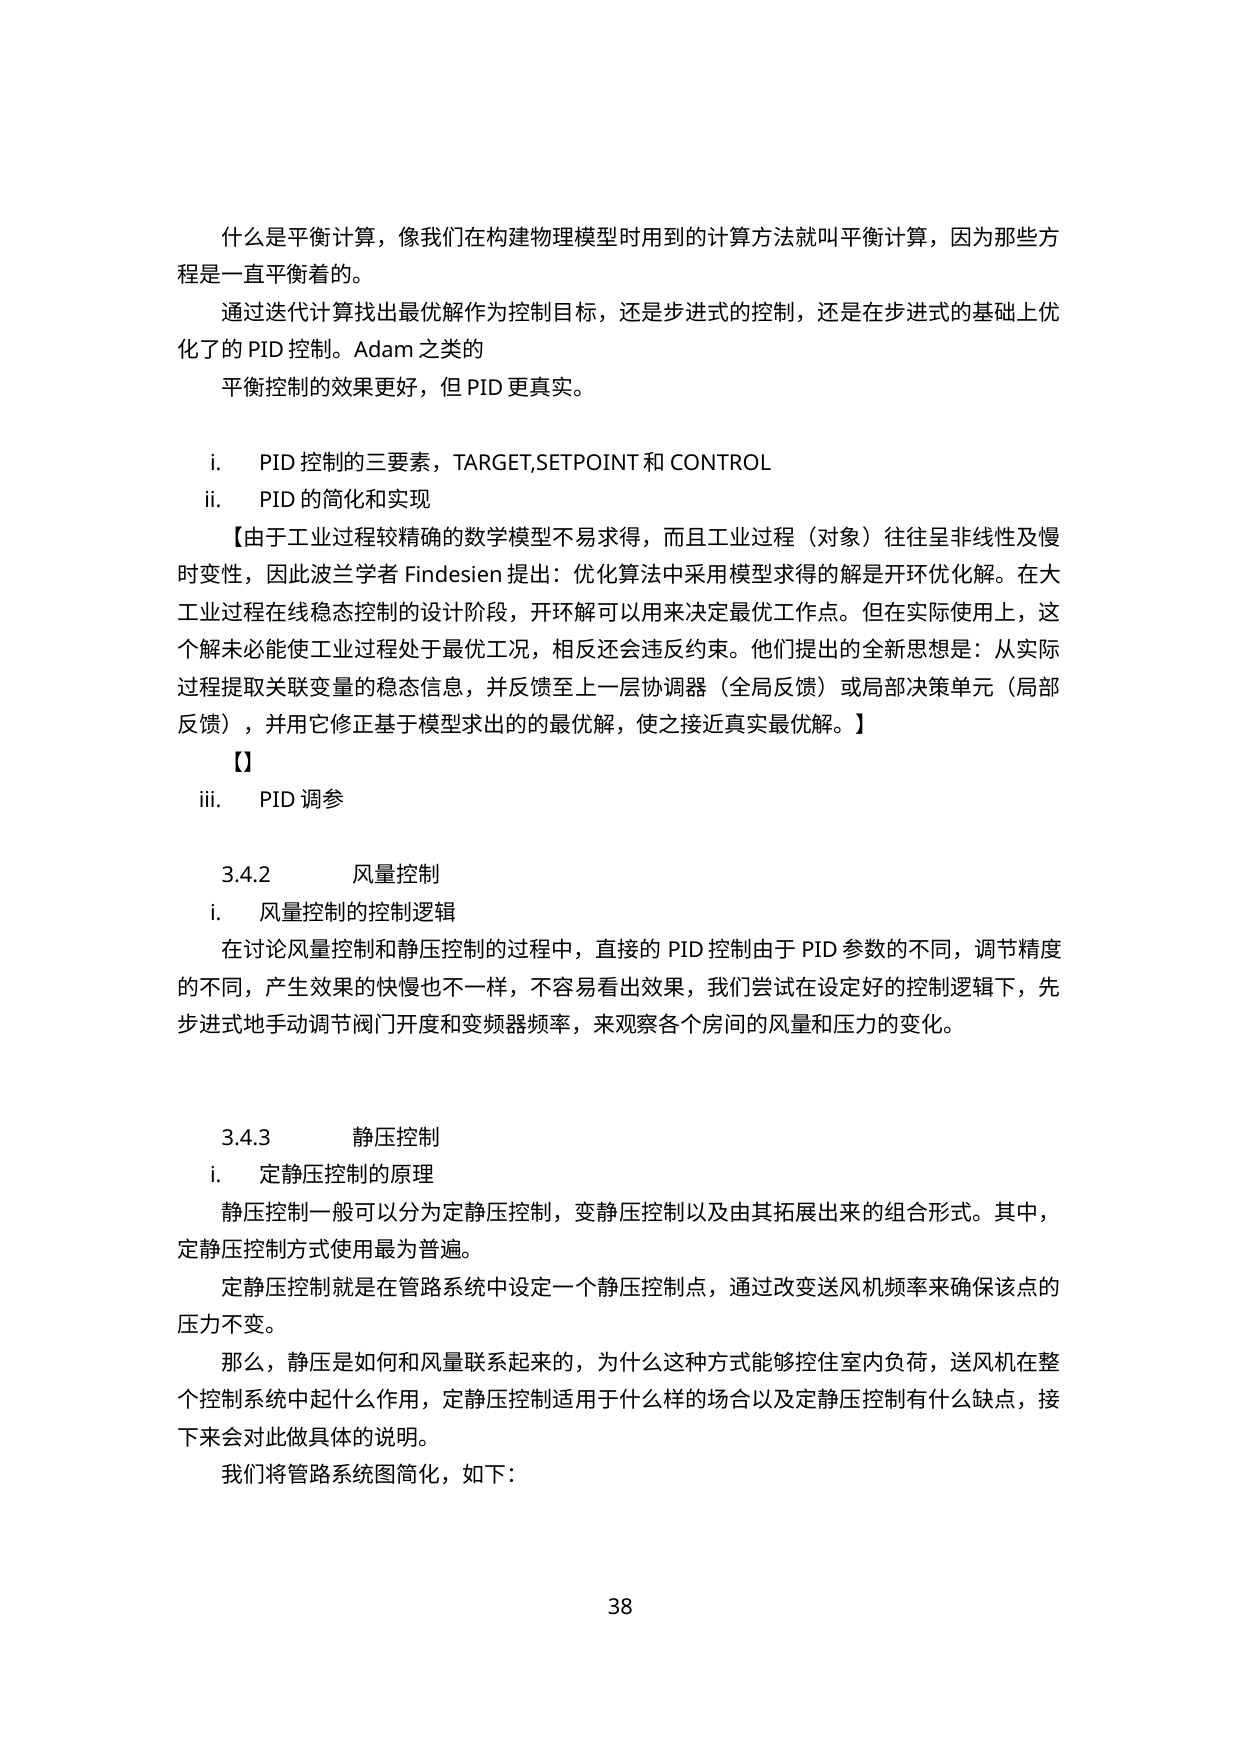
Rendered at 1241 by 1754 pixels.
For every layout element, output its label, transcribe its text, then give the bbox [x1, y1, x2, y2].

subtitle PID调参 [221, 779, 1063, 817]
subtitle 风量控制的控制逻辑 [221, 892, 1063, 929]
text 【由于工业过程较精确的数学模型不易求得，而且工业过程（对象）往往呈非线性及慢时变性，因此波兰学者Findesien提出：优化算法中采用模型求得的解是开环优化解。在大工业过程在线稳态控制的设计阶段，开环解可以用来决定最优工作点。但在实际使用上，这个解未必能使工业过程处于最优工况，相反还会违反约束。他们提出的全新思想是：从实际过程提取关联变量的稳态信息，并反馈至上一层协调器（全局反馈）或局部决策单元（局部反馈），并用它修正基于模型求出的的最优解，使之接近真实最优解。】 [177, 517, 1063, 742]
text 那么，静压是如何和风量联系起来的，为什么这种方式能够控住室内负荷，送风机在整个控制系统中起什么作用，定静压控制适用于什么样的场合以及定静压控制有什么缺点，接下来会对此做具体的说明。 [177, 1342, 1063, 1454]
text 我们将管路系统图简化，如下： [177, 1454, 1063, 1492]
subtitle 定静压控制的原理 [221, 1154, 1063, 1192]
subtitle PID的简化和实现 [221, 479, 1063, 517]
subtitle PID控制的三要素，TARGET,SETPOINT和CONTROL [221, 442, 1063, 479]
text 平衡控制的效果更好，但PID更真实。 [177, 367, 1063, 404]
text 在讨论风量控制和静压控制的过程中，直接的PID控制由于PID参数的不同，调节精度的不同，产生效果的快慢也不一样，不容易看出效果，我们尝试在设定好的控制逻辑下，先步进式地手动调节阀门开度和变频器频率，来观察各个房间的风量和压力的变化。 [177, 929, 1063, 1042]
text 静压控制一般可以分为定静压控制，变静压控制以及由其拓展出来的组合形式。其中，定静压控制方式使用最为普遍。 [177, 1192, 1063, 1267]
text 定静压控制就是在管路系统中设定一个静压控制点，通过改变送风机频率来确保该点的压力不变。 [177, 1267, 1063, 1342]
text 通过迭代计算找出最优解作为控制目标，还是步进式的控制，还是在步进式的基础上优化了的PID控制。Adam之类的 [177, 292, 1063, 367]
text 什么是平衡计算，像我们在构建物理模型时用到的计算方法就叫平衡计算，因为那些方程是一直平衡着的。 [177, 217, 1063, 292]
text 【】 [177, 742, 1063, 779]
subtitle 静压控制 [177, 1117, 1063, 1154]
subtitle 风量控制 [177, 854, 1063, 892]
